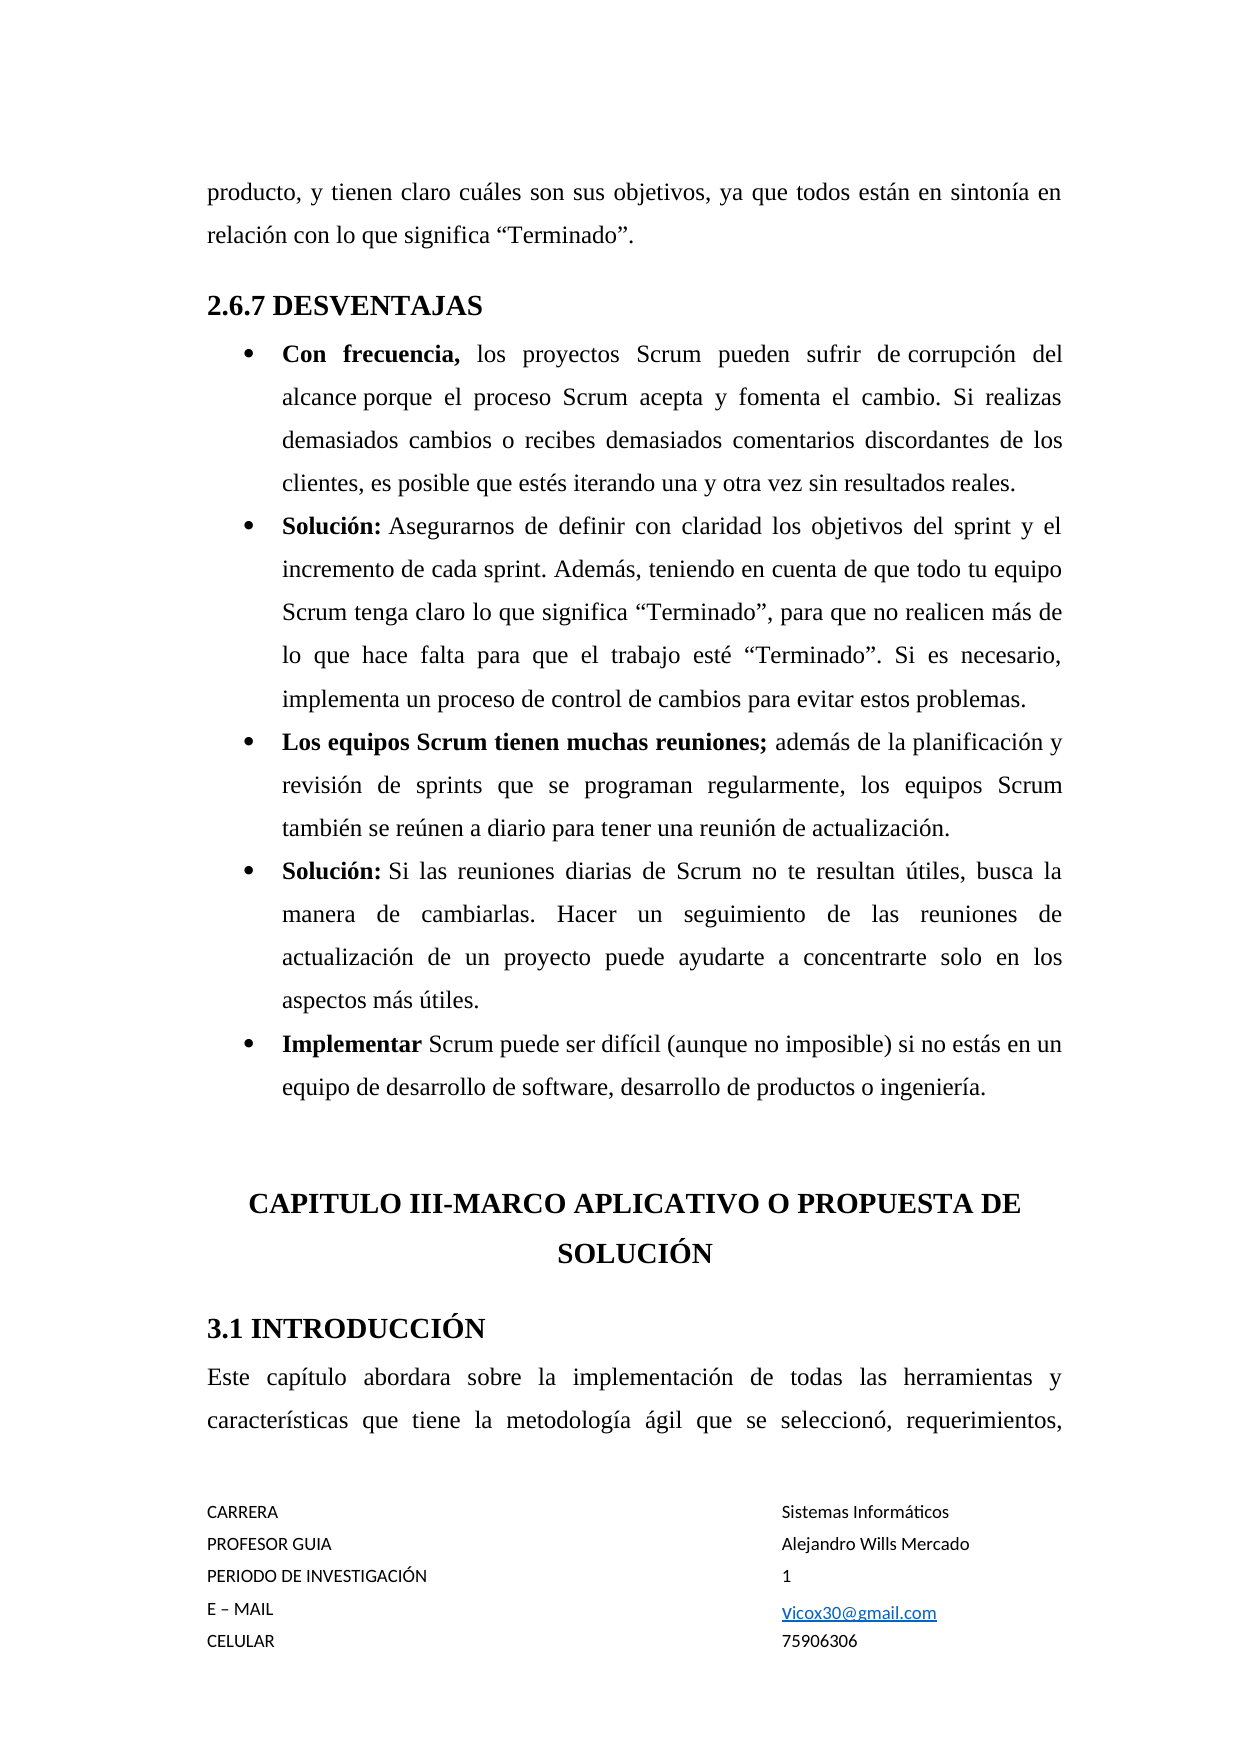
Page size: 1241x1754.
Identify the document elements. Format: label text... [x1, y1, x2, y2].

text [207, 177, 1063, 249]
subtitle CAPITULO III-MARCO APLICATIVO O PROPUESTA DE SOLUCIÓN [207, 1186, 1063, 1270]
list Solución: Si las reuniones diarias de Scrum no te resultan útiles, busca la manera de cambiarlas. Hacer un seguimiento de las reuniones de actualización de un proyecto puede ayudarte a concentrarte solo en los aspectos más útiles. [244, 856, 1063, 1014]
subtitle 2.6.7 DESVENTAJAS [207, 288, 1063, 322]
list Los equipos Scrum tienen muchas reuniones; además de la planificación y revisión de sprints que se programan regularmente, los equipos Scrum también se reúnen a diario para tener una reunión de actualización. [244, 727, 1063, 842]
list Con frecuencia, los proyectos Scrum pueden sufrir de corrupción del alcance porque el proceso Scrum acepta y fomenta el cambio. Si realizas demasiados cambios o recibes demasiados comentarios discordantes de los clientes, es posible que estés iterando una y otra vez sin resultados reales. [244, 339, 1063, 497]
list Implementar Scrum puede ser difícil (aunque no imposible) si no estás en un equipo de desarrollo de software, desarrollo de productos o ingeniería. [244, 1029, 1063, 1101]
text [207, 1362, 1063, 1434]
list Solución: Asegurarnos de definir con claridad los objetivos del sprint y el incremento de cada sprint. Además, teniendo en cuenta de que todo tu equipo Scrum tenga claro lo que significa “Terminado”, para que no realicen más de lo que hace falta para que el trabajo esté “Terminado”. Si es necesario, implementa un proceso de control de cambios para evitar estos problemas. [244, 511, 1063, 712]
subtitle 3.1 INTRODUCCIÓN [207, 1312, 1063, 1345]
